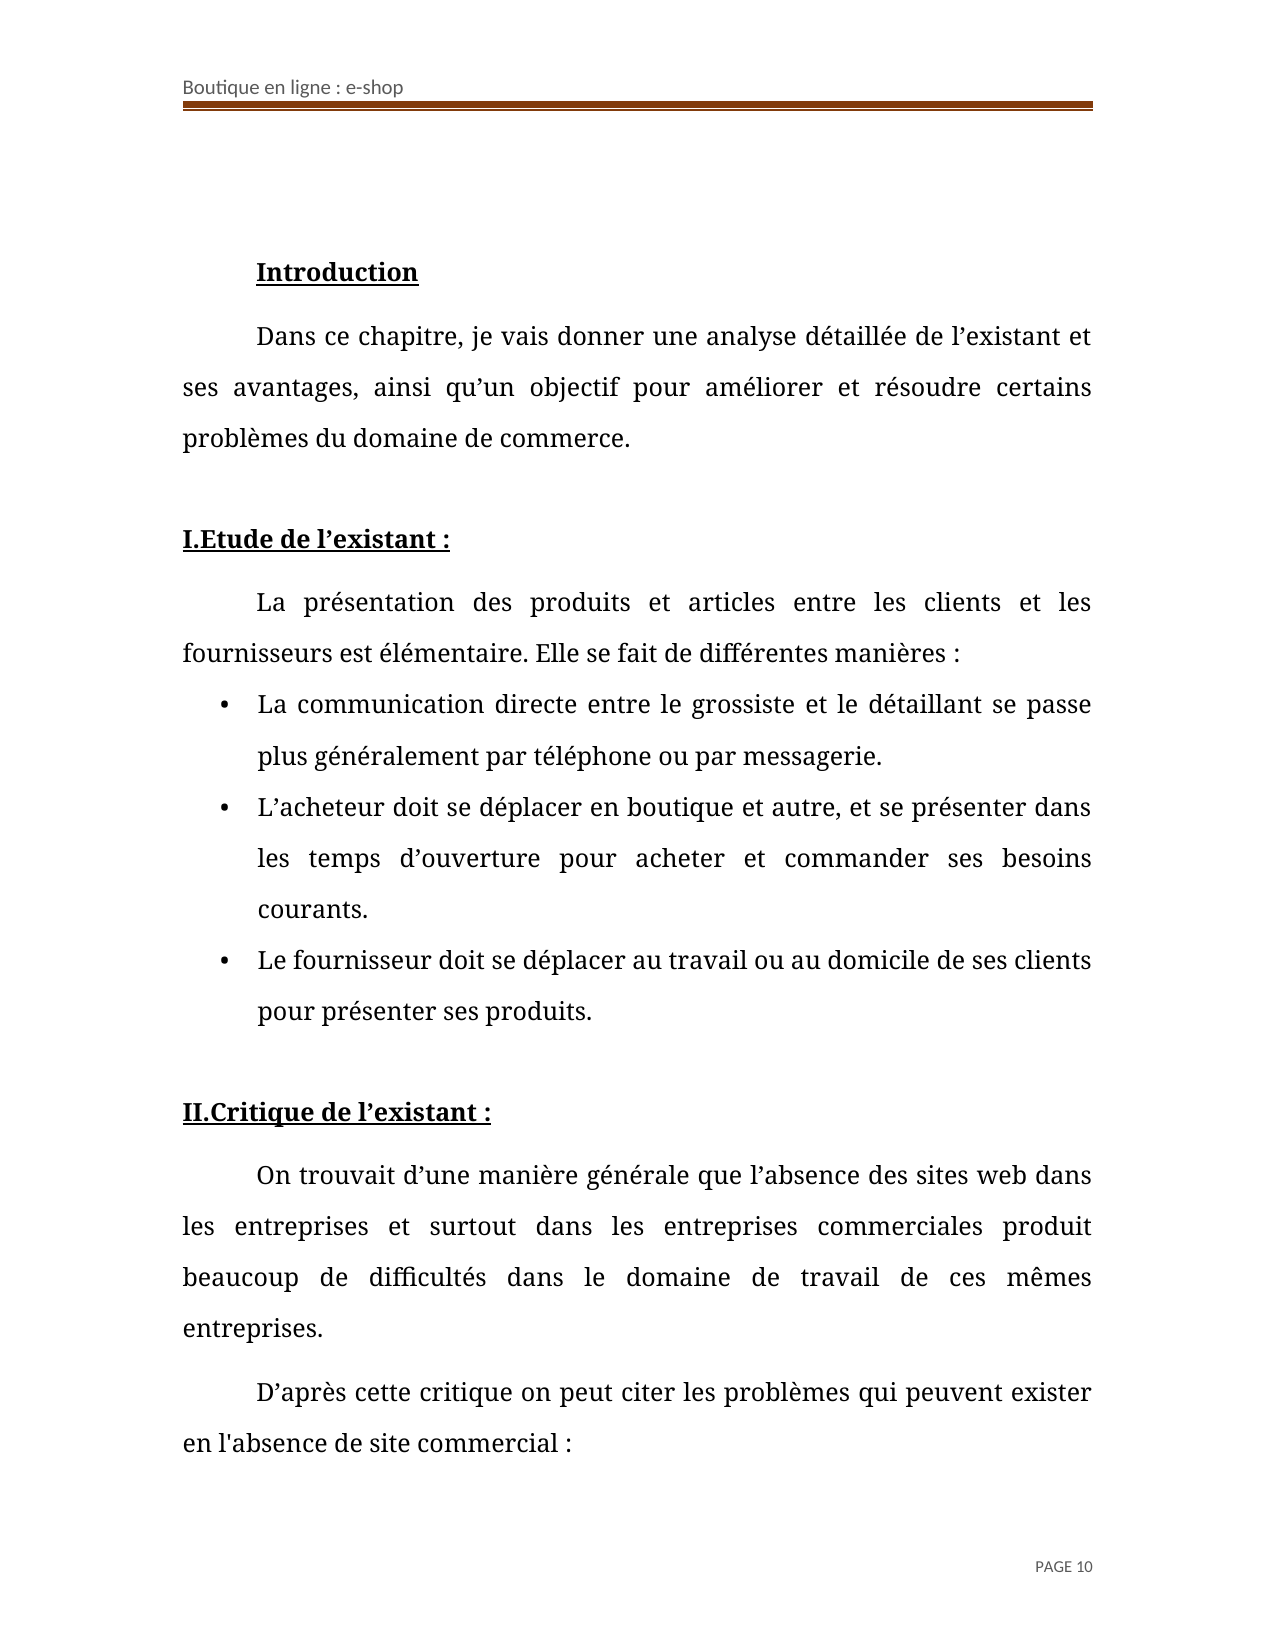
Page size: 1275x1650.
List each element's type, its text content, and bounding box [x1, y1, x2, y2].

list Le fournisseur doit se déplacer au travail ou au domicile de ses clients pour présenter ses produits. [220, 942, 1093, 1027]
text La présentation des produits et articles entre les clients et les fournisseurs est élémentaire. Elle se fait de différentes manières : [182, 585, 1093, 670]
text Introduction [182, 255, 1093, 289]
text I.Etude de l’existant : [182, 521, 1093, 556]
text On trouvait d’une manière générale que l’absence des sites web dans les entreprises et surtout dans les entreprises commerciales produit beaucoup de difficultés dans le domaine de travail de ces mêmes entreprises. [182, 1158, 1093, 1345]
list L’acheteur doit se déplacer en boutique et autre, et se présenter dans les temps d’ouverture pour acheter et commander ses besoins courants. [220, 789, 1093, 925]
list La communication directe entre le grossiste et le détaillant se passe plus généralement par téléphone ou par messagerie. [220, 687, 1093, 772]
text Dans ce chapitre, je vais donner une analyse détaillée de l’existant et ses avantages, ainsi qu’un objectif pour améliorer et résoudre certains problèmes du domaine de commerce. [182, 318, 1093, 454]
text II.Critique de l’existant : [182, 1094, 1093, 1128]
text D’après cette critique on peut citer les problèmes qui peuvent exister en l'absence de site commercial : [182, 1374, 1093, 1460]
